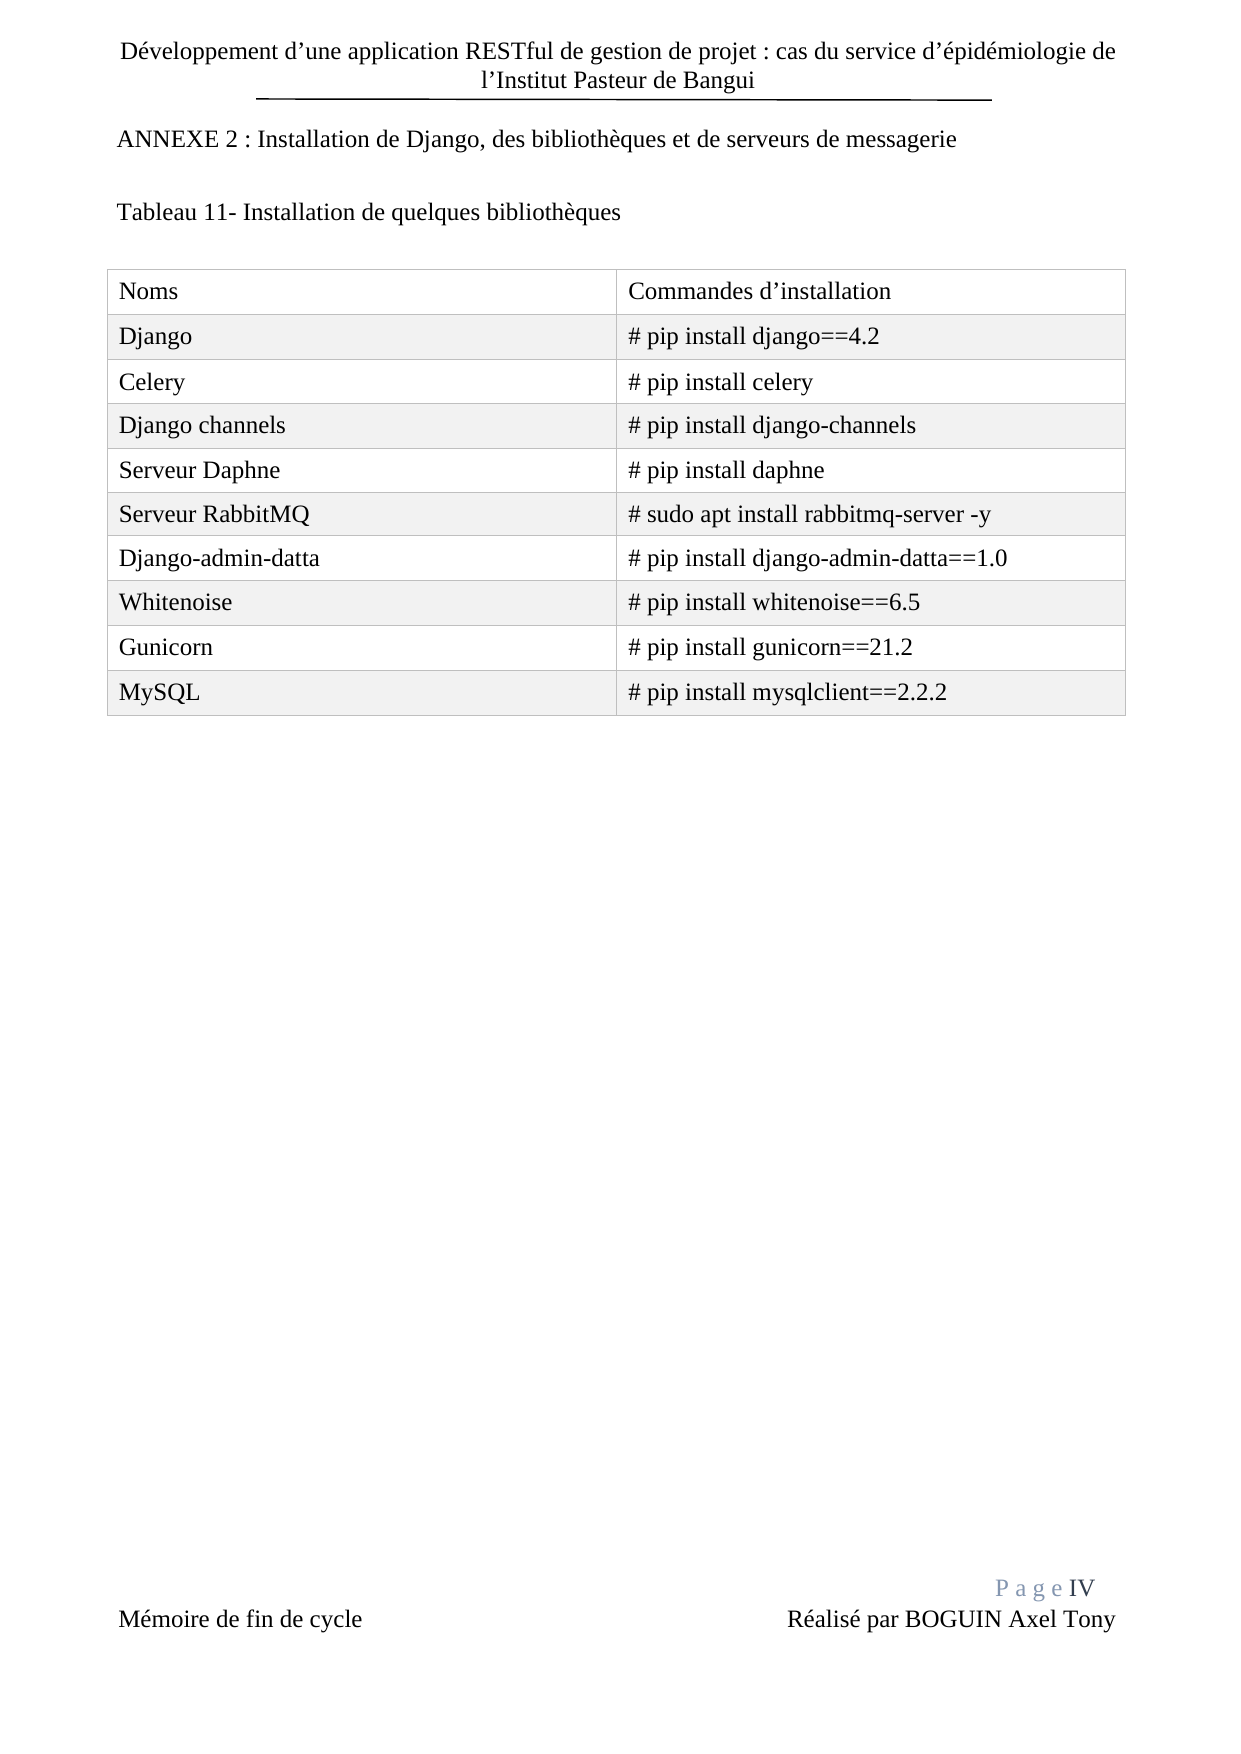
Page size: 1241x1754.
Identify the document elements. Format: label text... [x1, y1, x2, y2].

table_header Noms [108, 270, 616, 314]
table_header Commandes d’installation [617, 270, 1125, 314]
table_cell # pip install daphne [617, 449, 1125, 492]
subtitle Tableau 11- Installation de quelques bibliothèques [116, 197, 1029, 225]
table_cell Whitenoise [108, 581, 616, 625]
table_cell MySQL [108, 671, 616, 715]
table_cell # pip install celery [617, 360, 1125, 403]
table_cell Django channels [108, 404, 616, 448]
table_cell Django-admin-datta [108, 536, 616, 580]
table_cell # pip install gunicorn==21.2 [617, 626, 1125, 670]
table_cell # pip install django==4.2 [617, 315, 1125, 359]
table_cell Celery [108, 360, 616, 403]
text ANNEXE 2 : Installation de Django, des bibliothèques et de serveurs de messagerie [116, 124, 1028, 153]
table_cell # sudo apt install rabbitmq-server -y [617, 493, 1125, 535]
table_cell # pip install mysqlclient==2.2.2 [617, 671, 1125, 715]
table_cell # pip install django-channels [617, 404, 1125, 448]
table_cell # pip install whitenoise==6.5 [617, 581, 1125, 625]
table_cell # pip install django-admin-datta==1.0 [617, 536, 1125, 580]
table_cell Gunicorn [108, 626, 616, 670]
table_cell Serveur Daphne [108, 449, 616, 492]
table_cell Django [108, 315, 616, 359]
table_cell Serveur RabbitMQ [108, 493, 616, 535]
